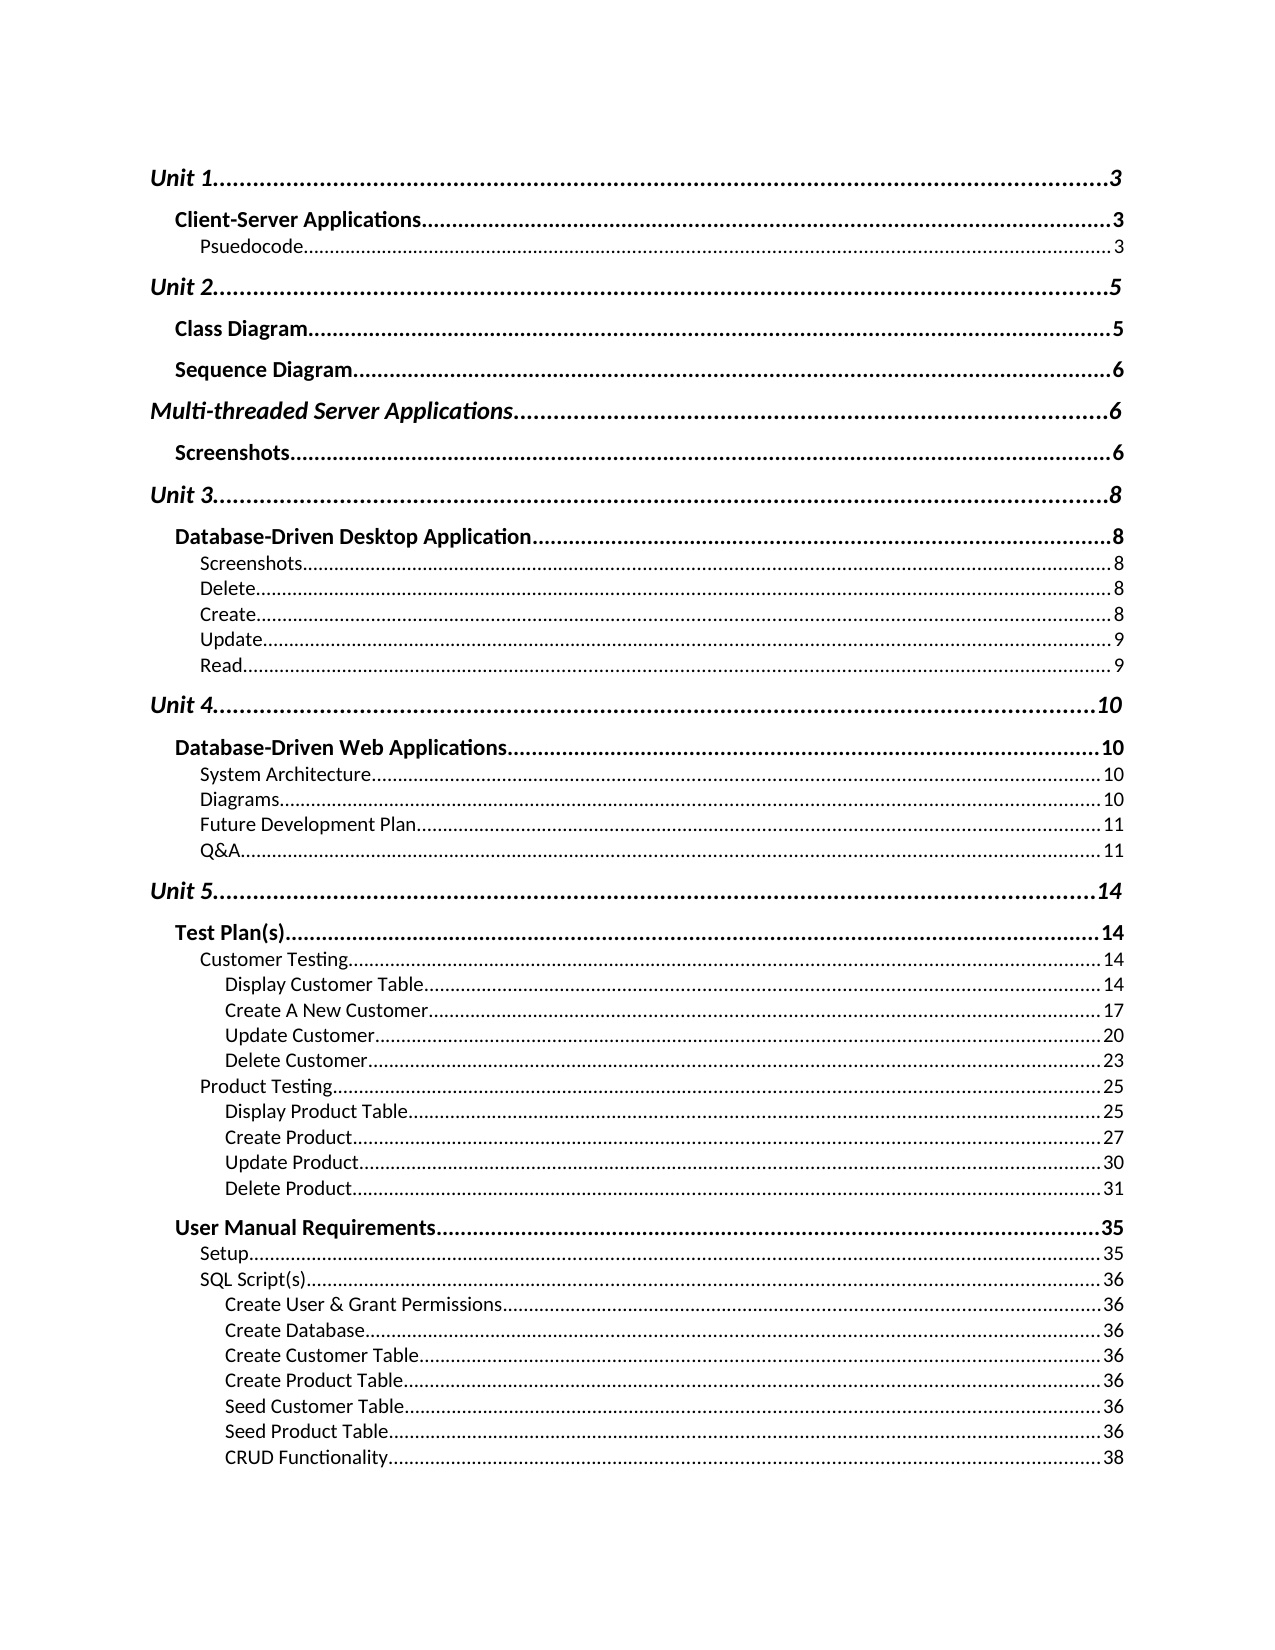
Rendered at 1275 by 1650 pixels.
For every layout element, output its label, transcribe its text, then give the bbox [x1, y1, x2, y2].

text Q&A 11 [200, 837, 1125, 862]
text Seed Product Table 36 [225, 1418, 1125, 1444]
text Unit 4 10 [150, 690, 1125, 720]
text Delete 8 [200, 576, 1125, 601]
text Client-Server Applications 3 [175, 206, 1125, 233]
text Update Customer 20 [225, 1022, 1125, 1048]
text Create Product Table 36 [225, 1368, 1125, 1393]
text Database-Driven Web Applications 10 [175, 733, 1125, 761]
text Update 9 [200, 626, 1125, 652]
text Display Customer Table 14 [225, 971, 1125, 997]
text Create Product 27 [225, 1124, 1125, 1149]
text Screenshots 6 [175, 438, 1125, 467]
text Update Product 30 [225, 1149, 1125, 1175]
text CRUD Functionality 38 [225, 1444, 1125, 1469]
text Seed Customer Table 36 [225, 1393, 1125, 1418]
text Setup 35 [200, 1241, 1125, 1266]
text Display Product Table 25 [225, 1098, 1125, 1124]
text User Manual Requirements 35 [175, 1213, 1125, 1241]
text Unit 2 5 [150, 271, 1125, 302]
text Diagrams 10 [200, 786, 1125, 812]
text Test Plan(s) 14 [175, 918, 1125, 946]
text Create Customer Table 36 [225, 1342, 1125, 1368]
text System Architecture 10 [200, 761, 1125, 786]
text Unit 1 3 [150, 162, 1125, 193]
text Create 8 [200, 601, 1125, 626]
text Screenshots 8 [200, 550, 1125, 576]
text Customer Testing 14 [200, 946, 1125, 971]
text Delete Customer 23 [225, 1048, 1125, 1073]
text Read 9 [200, 652, 1125, 677]
text Unit 5 14 [150, 875, 1125, 905]
text Delete Product 31 [225, 1175, 1125, 1200]
text Psuedocode 3 [200, 233, 1125, 259]
text Create User & Grant Permissions 36 [225, 1291, 1125, 1317]
text Sequence Diagram 6 [267, 355, 1125, 383]
text Class Diagram 5 [175, 314, 1125, 342]
text Database-Driven Desktop Application 8 [175, 522, 1125, 550]
text Product Testing 25 [200, 1073, 1125, 1098]
text Future Development Plan 11 [200, 812, 1125, 837]
text Unit 3 8 [150, 479, 1125, 509]
text Create Database 36 [225, 1317, 1125, 1342]
text Create A New Customer 17 [225, 997, 1125, 1022]
text Multi-threaded Server Applications 6 [150, 396, 1125, 426]
text SQL Script(s) 36 [200, 1266, 1125, 1291]
